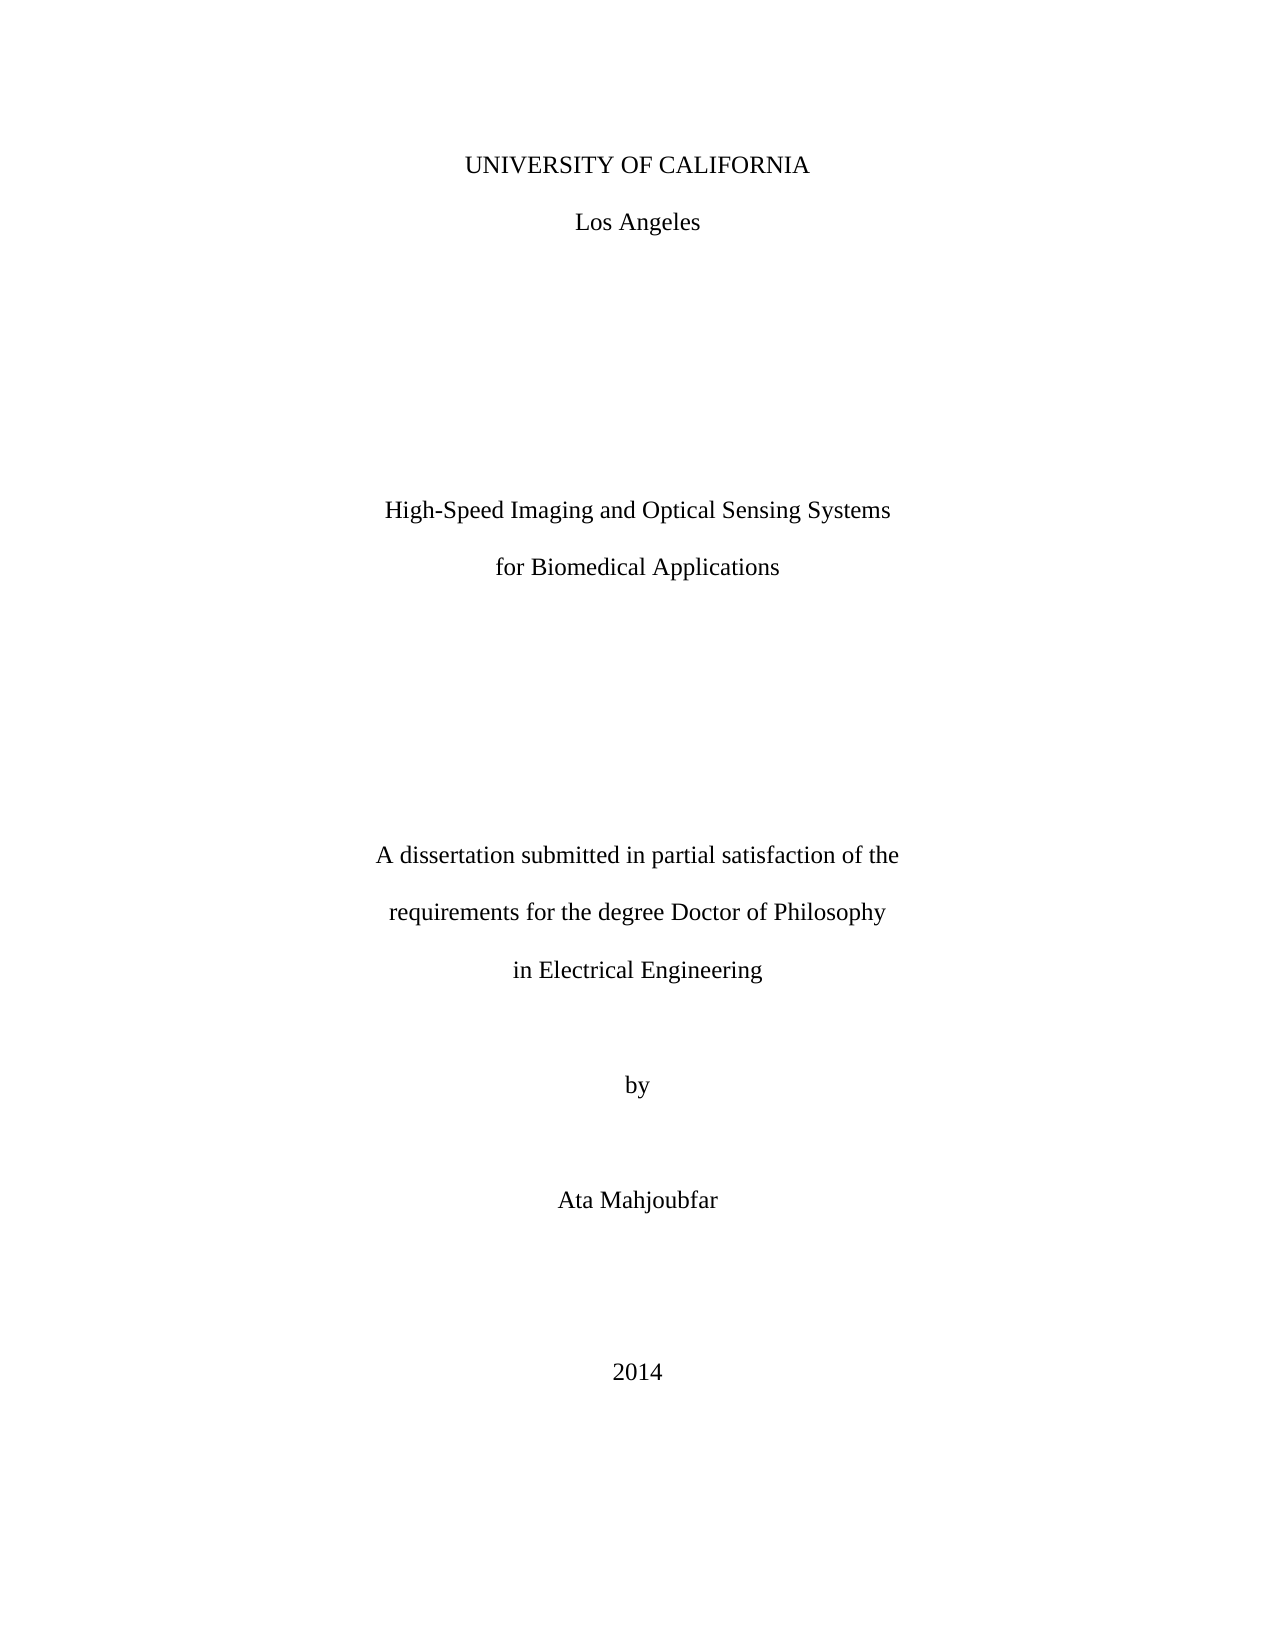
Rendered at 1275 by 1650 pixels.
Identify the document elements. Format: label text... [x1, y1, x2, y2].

text Los Angeles [150, 207, 1125, 236]
text Ata Mahjoubfar [150, 1185, 1125, 1214]
text A dissertation submitted in partial satisfaction of the [150, 840, 1125, 869]
text High-Speed Imaging and Optical Sensing Systems [150, 495, 1125, 524]
text 2014 [150, 1357, 1125, 1386]
text by [150, 1070, 1125, 1099]
text UNIVERSITY OF CALIFORNIA [150, 150, 1125, 179]
text in Electrical Engineering [150, 955, 1125, 984]
text for Biomedical Applications [150, 552, 1125, 581]
text requirements for the degree Doctor of Philosophy [150, 897, 1125, 926]
